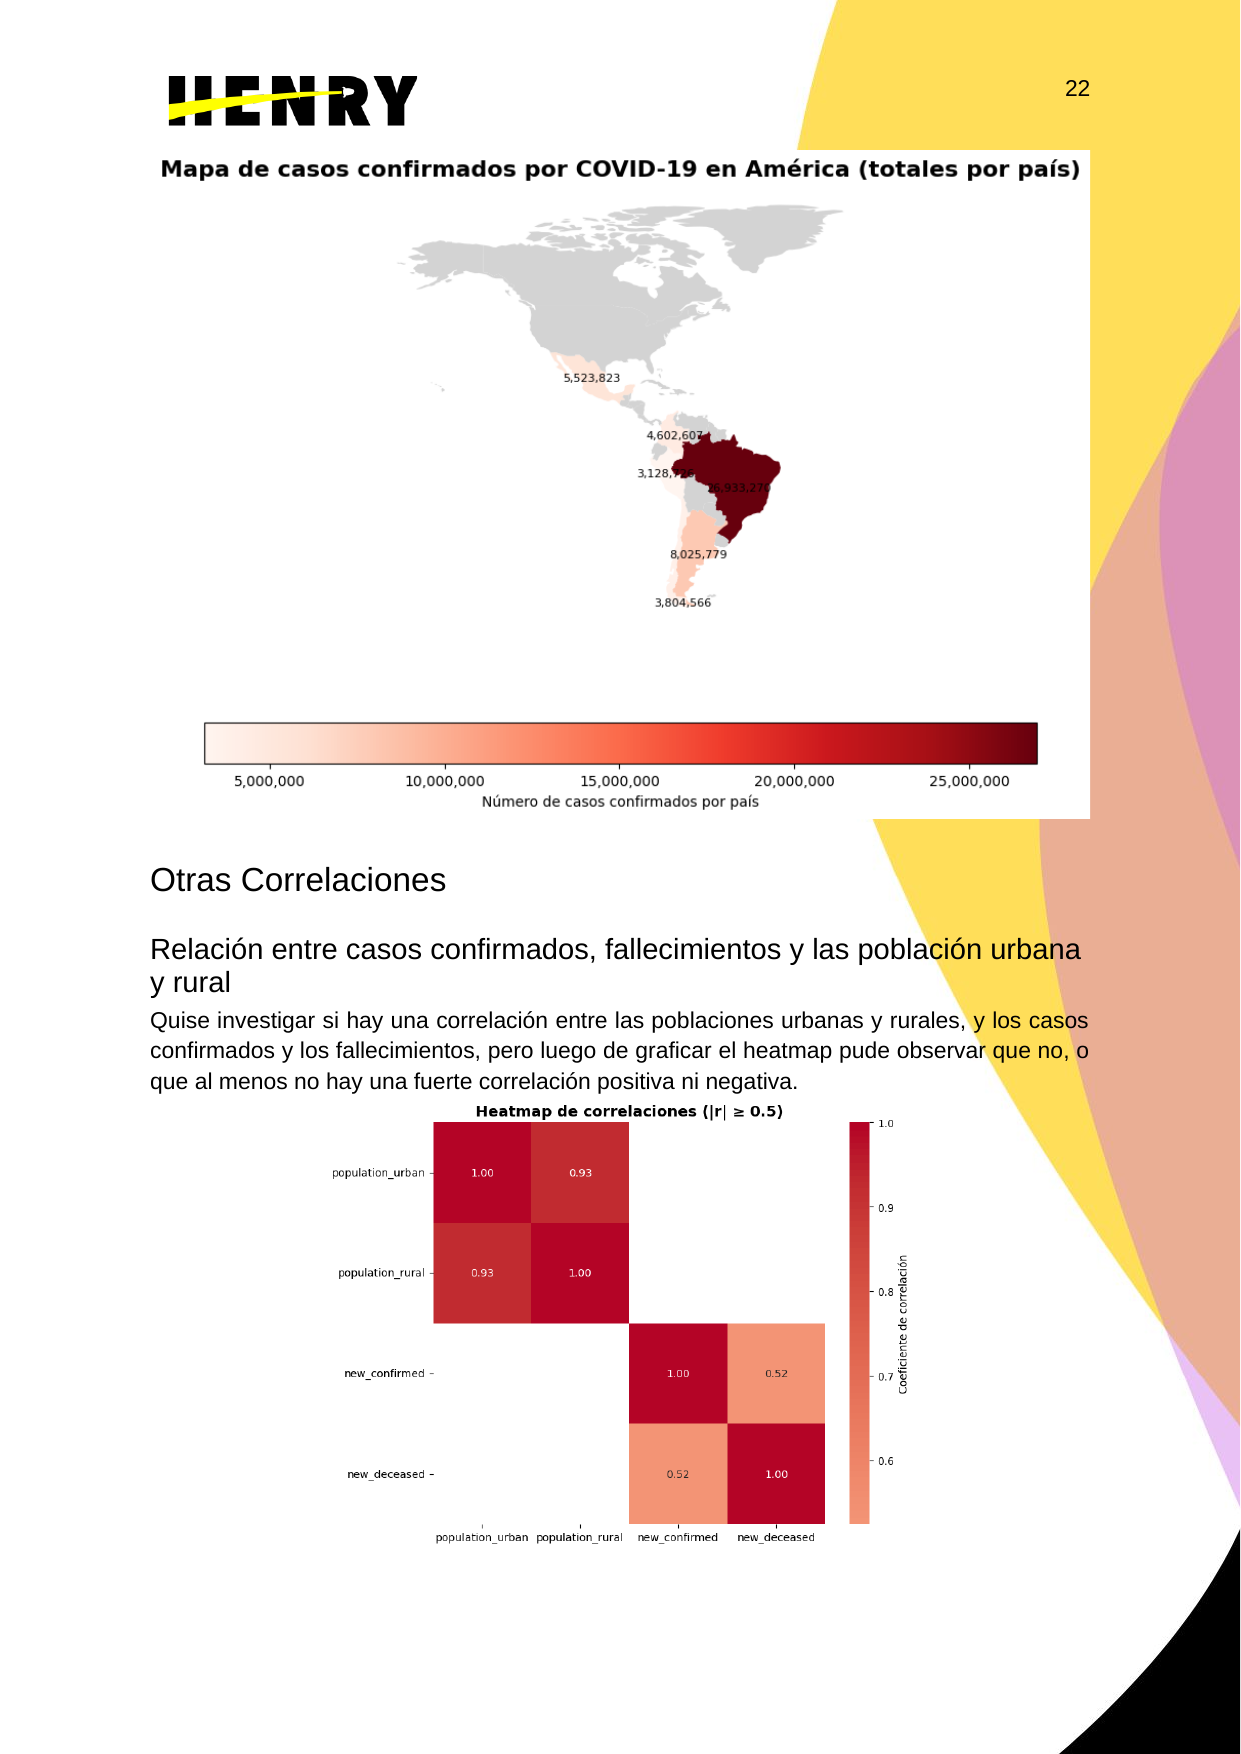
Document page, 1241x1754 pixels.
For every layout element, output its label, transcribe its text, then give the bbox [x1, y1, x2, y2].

subtitle Relación entre casos confirmados, fallecimientos y las población urbana y rural [150, 932, 1090, 999]
picture [0, 0, 1241, 1754]
subtitle Otras Correlaciones [150, 860, 1090, 898]
text Quise investigar si hay una correlación entre las poblaciones urbanas y rurales, y los casos confirmados y los fallecimientos, pero luego de graficar el heatmap pude observar que no, o que al menos no hay una fuerte correlación positiva ni negativa. [150, 1007, 1090, 1094]
